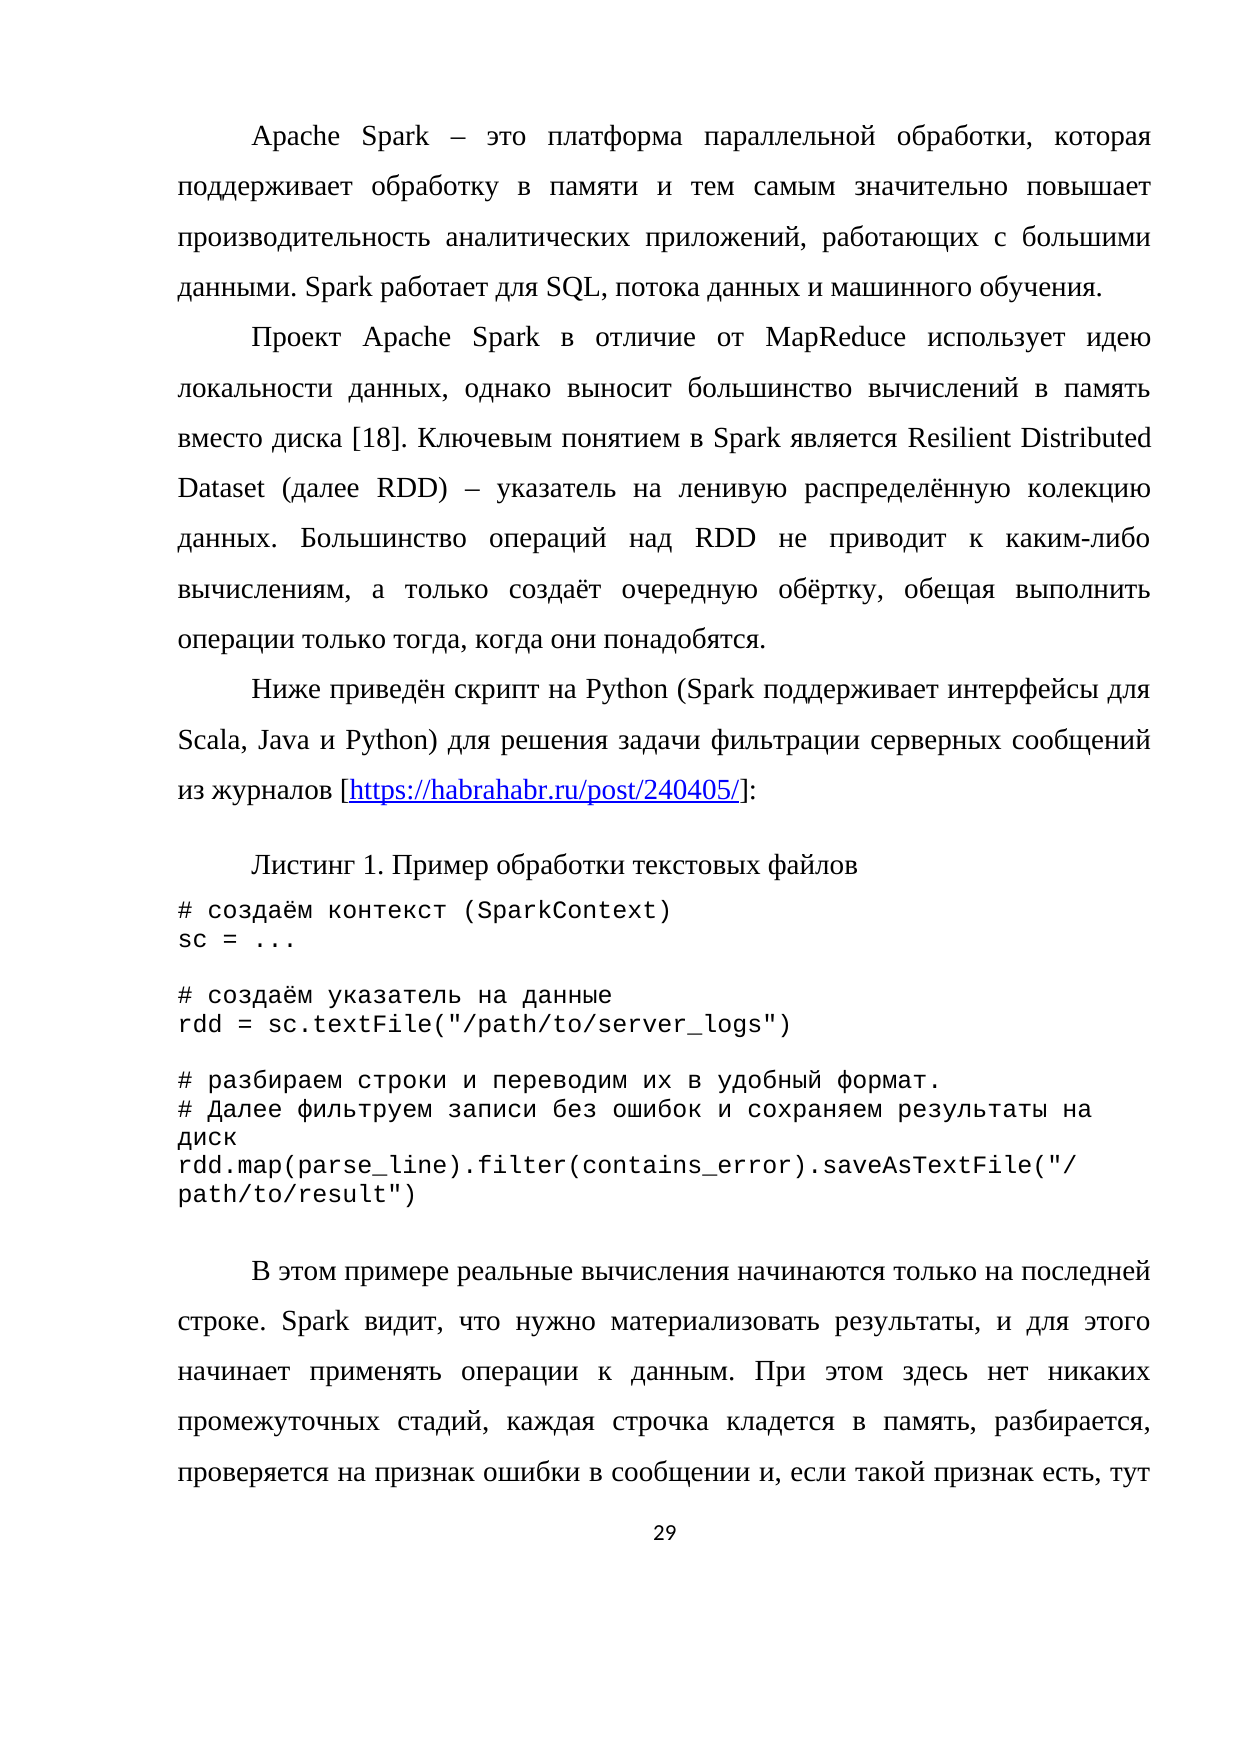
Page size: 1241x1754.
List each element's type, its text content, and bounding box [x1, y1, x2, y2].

text # разбираем строки и переводим их в удобный формат. [177, 1068, 1152, 1096]
text sc = ... [177, 926, 1152, 954]
text rdd.map(parse_line).filter(contains_error).saveAsTextFile("/path/to/result") [177, 1153, 1152, 1209]
text Листинг 1. Пример обработки текстовых файлов [177, 847, 1152, 881]
text # Далее фильтруем записи без ошибок и сохраняем результаты на диск [177, 1096, 1152, 1153]
text Ниже приведён скрипт на Python (Spark поддерживает интерфейсы для Scala, Java и Python) для решения задачи фильтрации серверных сообщений из журналов [https://habrahabr.ru/post/240405/]: [177, 672, 1152, 806]
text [177, 1253, 1152, 1487]
text Apache Spark – это платформа параллельной обработки, которая поддерживает обработку в памяти и тем самым значительно повышает производительность аналитических приложений, работающих с большими данными. Spark работает для SQL, потока данных и машинного обучения. [177, 118, 1152, 303]
text # создаём указатель на данные [177, 983, 1152, 1011]
text Проект Apache Spark в отличие от MapReduce использует идею локальности данных, однако выносит большинство вычислений в память вместо диска [18]. Ключевым понятием в Spark является Resilient Distributed Dataset (далее RDD) – указатель на ленивую распределённую колекцию данных. Большинство операций над RDD не приводит к каким-либо вычислениям, а только создаёт очередную обёртку, обещая выполнить операции только тогда, когда они понадобятся. [177, 319, 1152, 655]
text # создаём контекст (SparkContext) [177, 898, 1152, 926]
text rdd = sc.textFile("/path/to/server_logs") [177, 1011, 1152, 1039]
